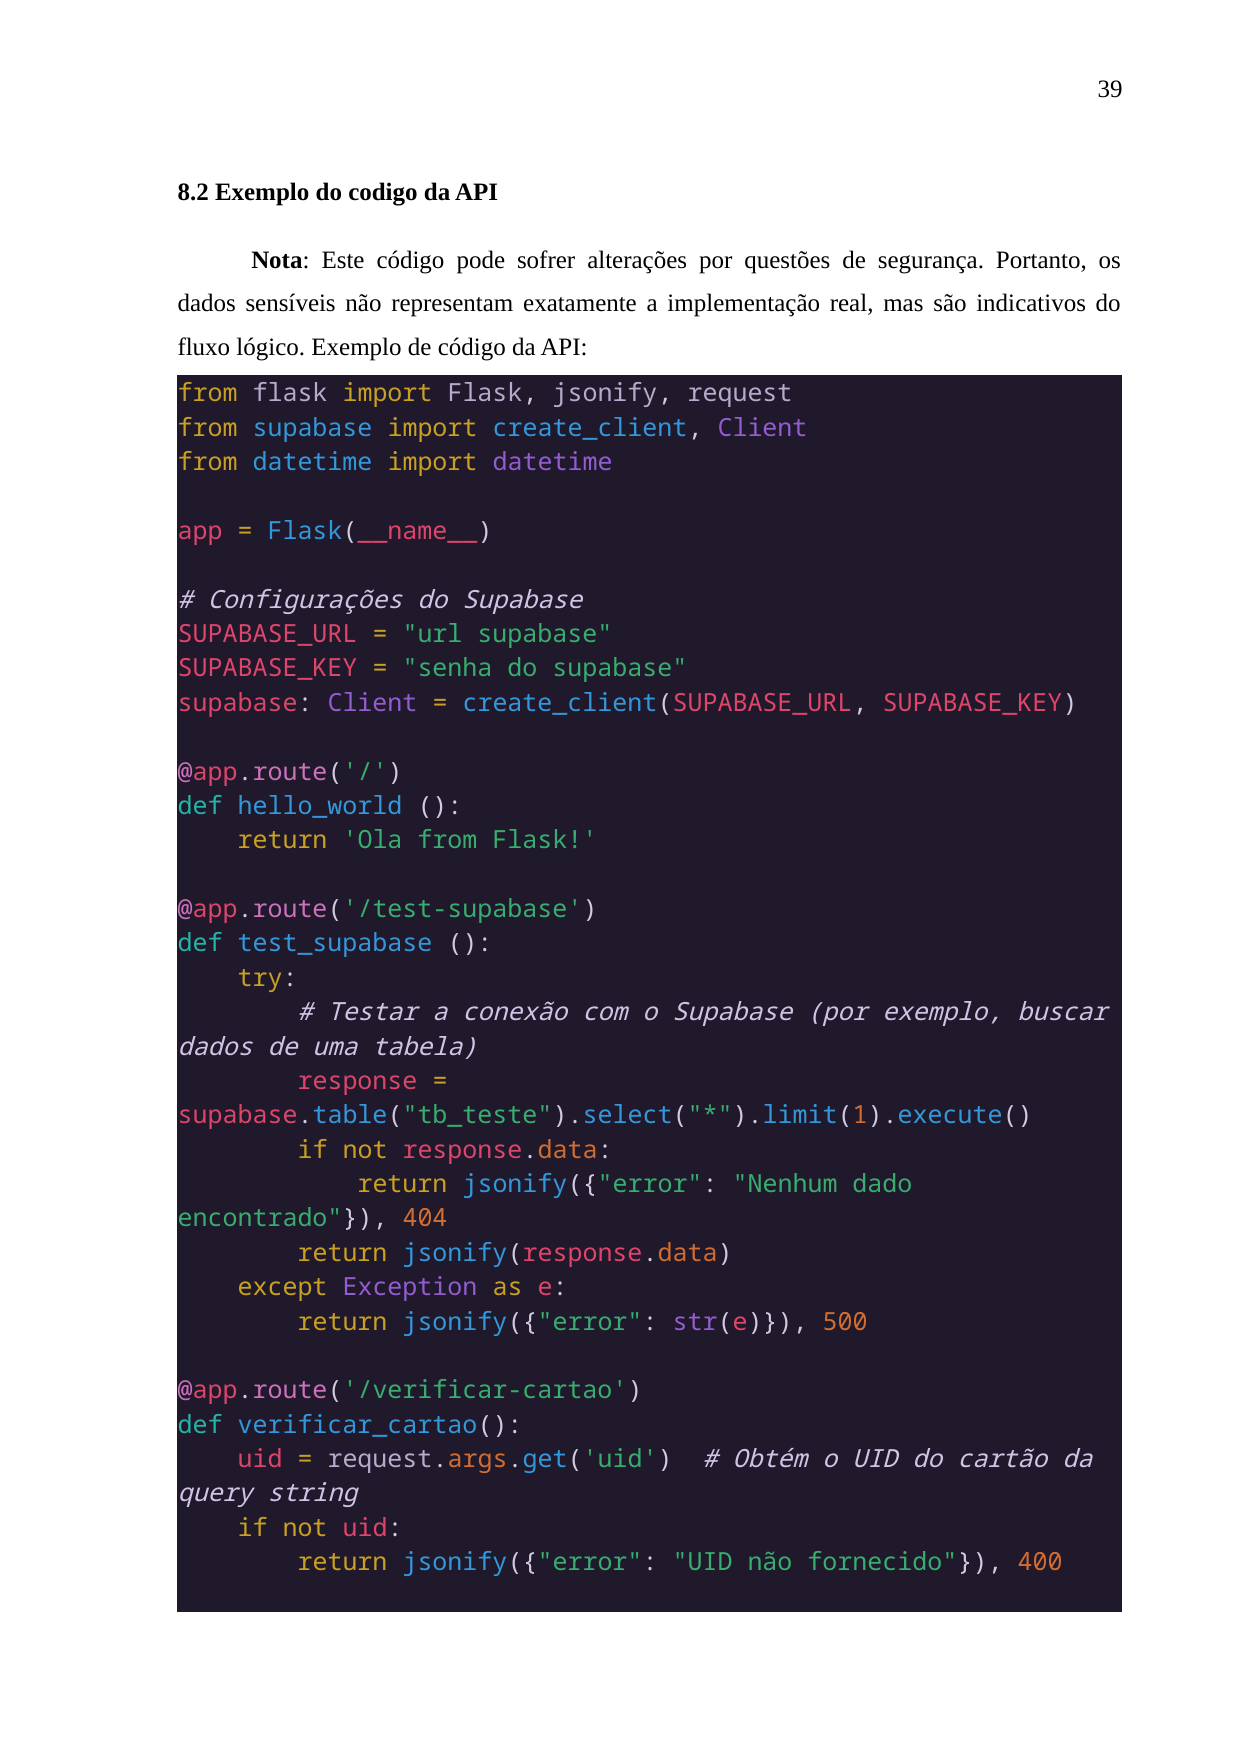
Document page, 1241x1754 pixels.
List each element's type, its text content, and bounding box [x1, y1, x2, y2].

text def hello_world (): [177, 787, 1122, 822]
text def test_supabase (): [177, 925, 1122, 959]
text return jsonify(response.data) [177, 1234, 1122, 1268]
text response = supabase.table("tb_teste").select("*").limit(1).execute() [177, 1062, 1122, 1131]
text # Testar a conexão com o Supabase (por exemplo, buscar dados de uma tabela) [177, 993, 1122, 1062]
text return jsonify({"error": "UID não fornecido"}), 400 [177, 1543, 1122, 1578]
text SUPABASE_URL = "url supabase" [177, 615, 1122, 650]
text from datetime import datetime [177, 443, 1122, 478]
text from supabase import create_client, Client [177, 409, 1122, 443]
text if not uid: [177, 1509, 1122, 1543]
text if not response.data: [177, 1131, 1122, 1165]
text @app.route('/') [177, 753, 1122, 787]
text supabase: Client = create_client(SUPABASE_URL, SUPABASE_KEY) [177, 684, 1122, 718]
text def verificar_cartao(): [177, 1406, 1122, 1440]
text try: [177, 959, 1122, 993]
text @app.route('/verificar-cartao') [177, 1372, 1122, 1406]
text return 'Ola from Flask!' [177, 822, 1122, 856]
text Nota: Este código pode sofrer alterações por questões de segurança. Portanto, os dados sensíveis não representam exatamente a implementação real, mas são indicativos do fluxo lógico. Exemplo de código da API: [177, 245, 1122, 360]
text # Configurações do Supabase [177, 581, 1122, 615]
text from flask import Flask, jsonify, request [177, 375, 1122, 409]
subtitle 8.2 Exemplo do codigo da API [177, 177, 1122, 206]
text except Exception as e: [177, 1268, 1122, 1303]
text return jsonify({"error": "Nenhum dado encontrado"}), 404 [177, 1165, 1122, 1234]
text @app.route('/test-supabase') [177, 890, 1122, 925]
text SUPABASE_KEY = "senha do supabase" [177, 650, 1122, 684]
text return jsonify({"error": str(e)}), 500 [177, 1303, 1122, 1337]
text app = Flask(__name__) [177, 512, 1122, 547]
text uid = request.args.get('uid') # Obtém o UID do cartão da query string [177, 1440, 1122, 1509]
